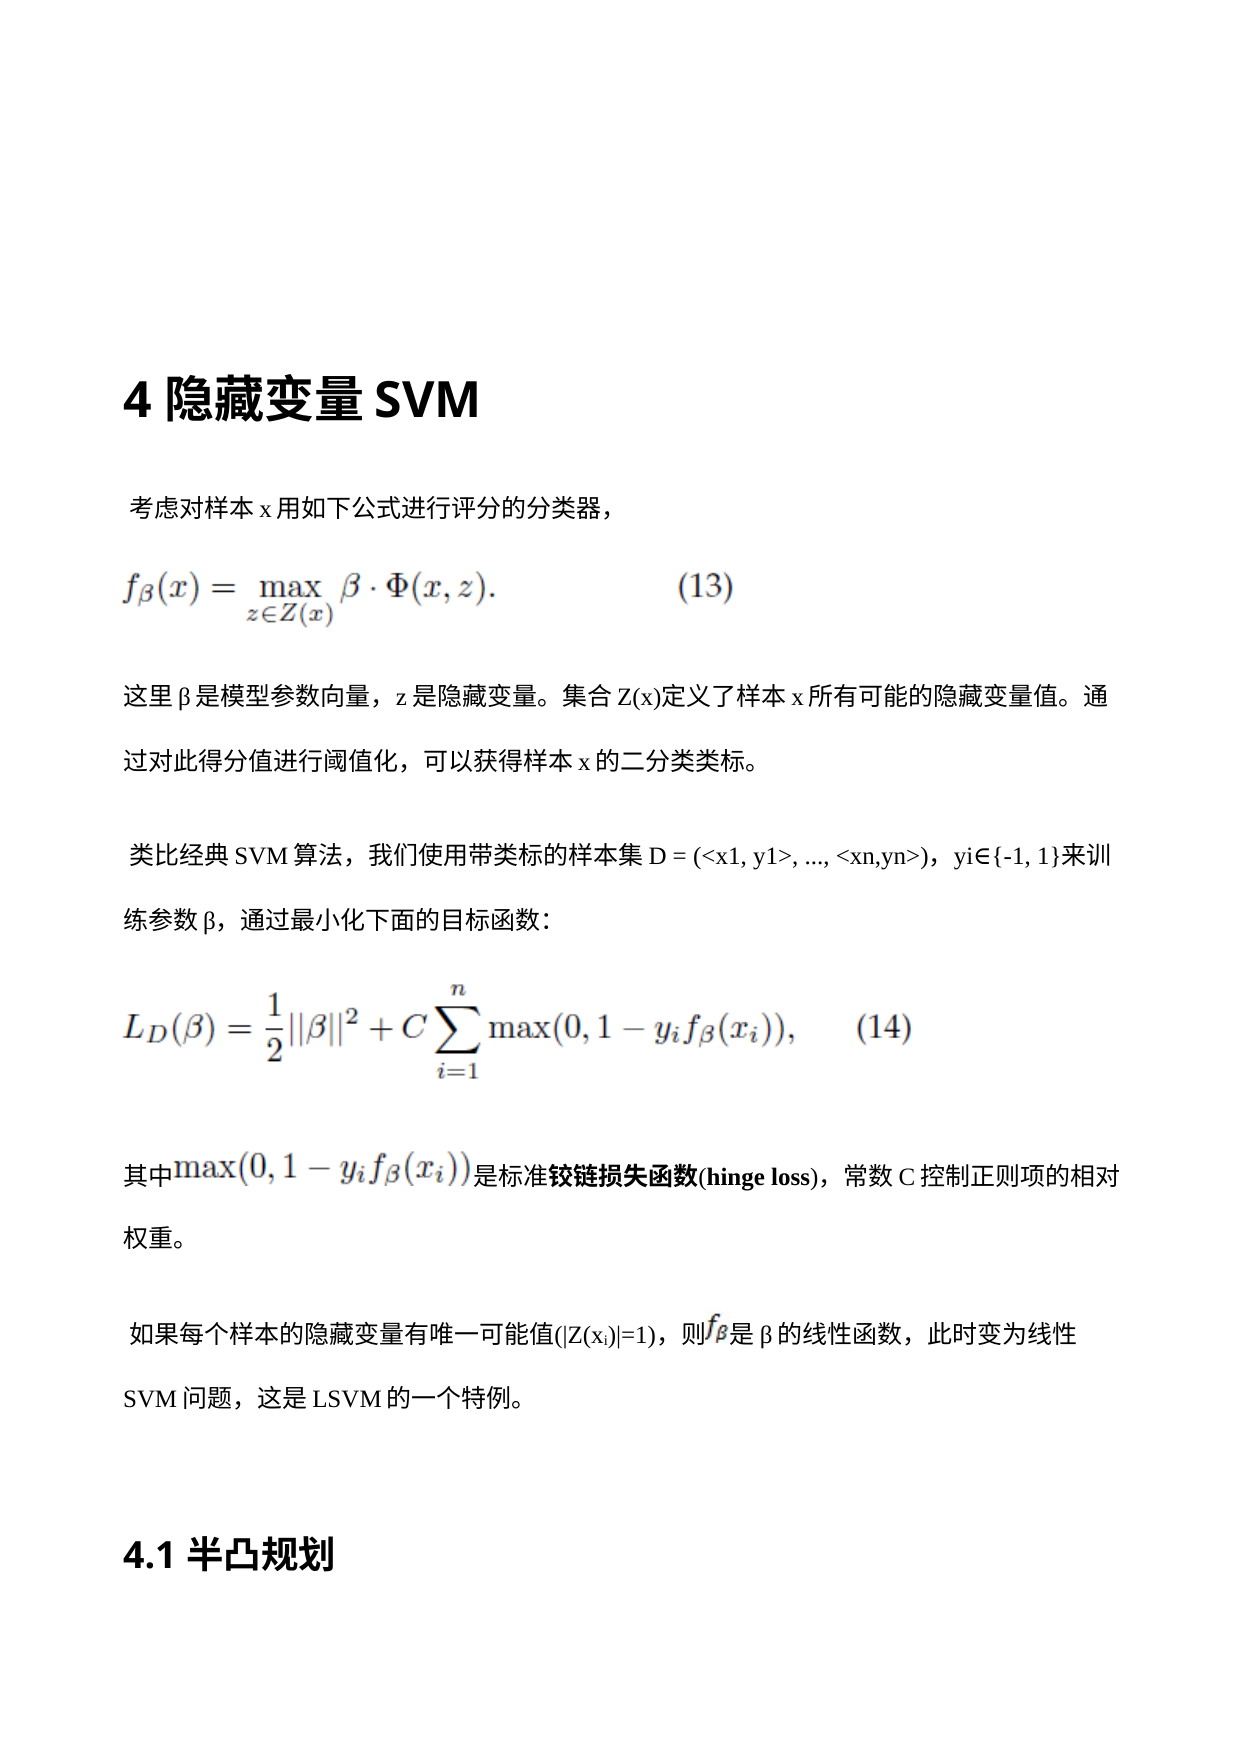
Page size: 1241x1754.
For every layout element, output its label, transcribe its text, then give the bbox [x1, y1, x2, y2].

text 这里β是模型参数向量，z是隐藏变量。集合Z(x)定义了样本x所有可能的隐藏变量值。通过对此得分值进行阈值化，可以获得样本x的二分类类标。 [123, 662, 1129, 792]
picture [122, 567, 737, 629]
text 考虑对样本x用如下公式进行评分的分类器， [123, 474, 1129, 539]
picture [705, 1311, 730, 1343]
picture [122, 980, 914, 1082]
text 其中是标准铰链损失函数(hinge loss)，常数C控制正则项的相对权重。 [123, 1139, 1129, 1269]
text 如果每个样本的隐藏变量有唯一可能值(|Z(xi)|=1)，则是β的线性函数，此时变为线性SVM问题，这是LSVM的一个特例。 [123, 1299, 1129, 1429]
subtitle 4 隐藏变量SVM [123, 347, 1129, 444]
subtitle 4.1 半凸规划 [123, 1519, 1129, 1584]
text 类比经典SVM算法，我们使用带类标的样本集D = (<x1, y1>, ..., <xn,yn>)，yi∈{-1, 1}来训练参数β，通过最小化下面的目标函数： [123, 821, 1129, 951]
picture [172, 1150, 473, 1186]
